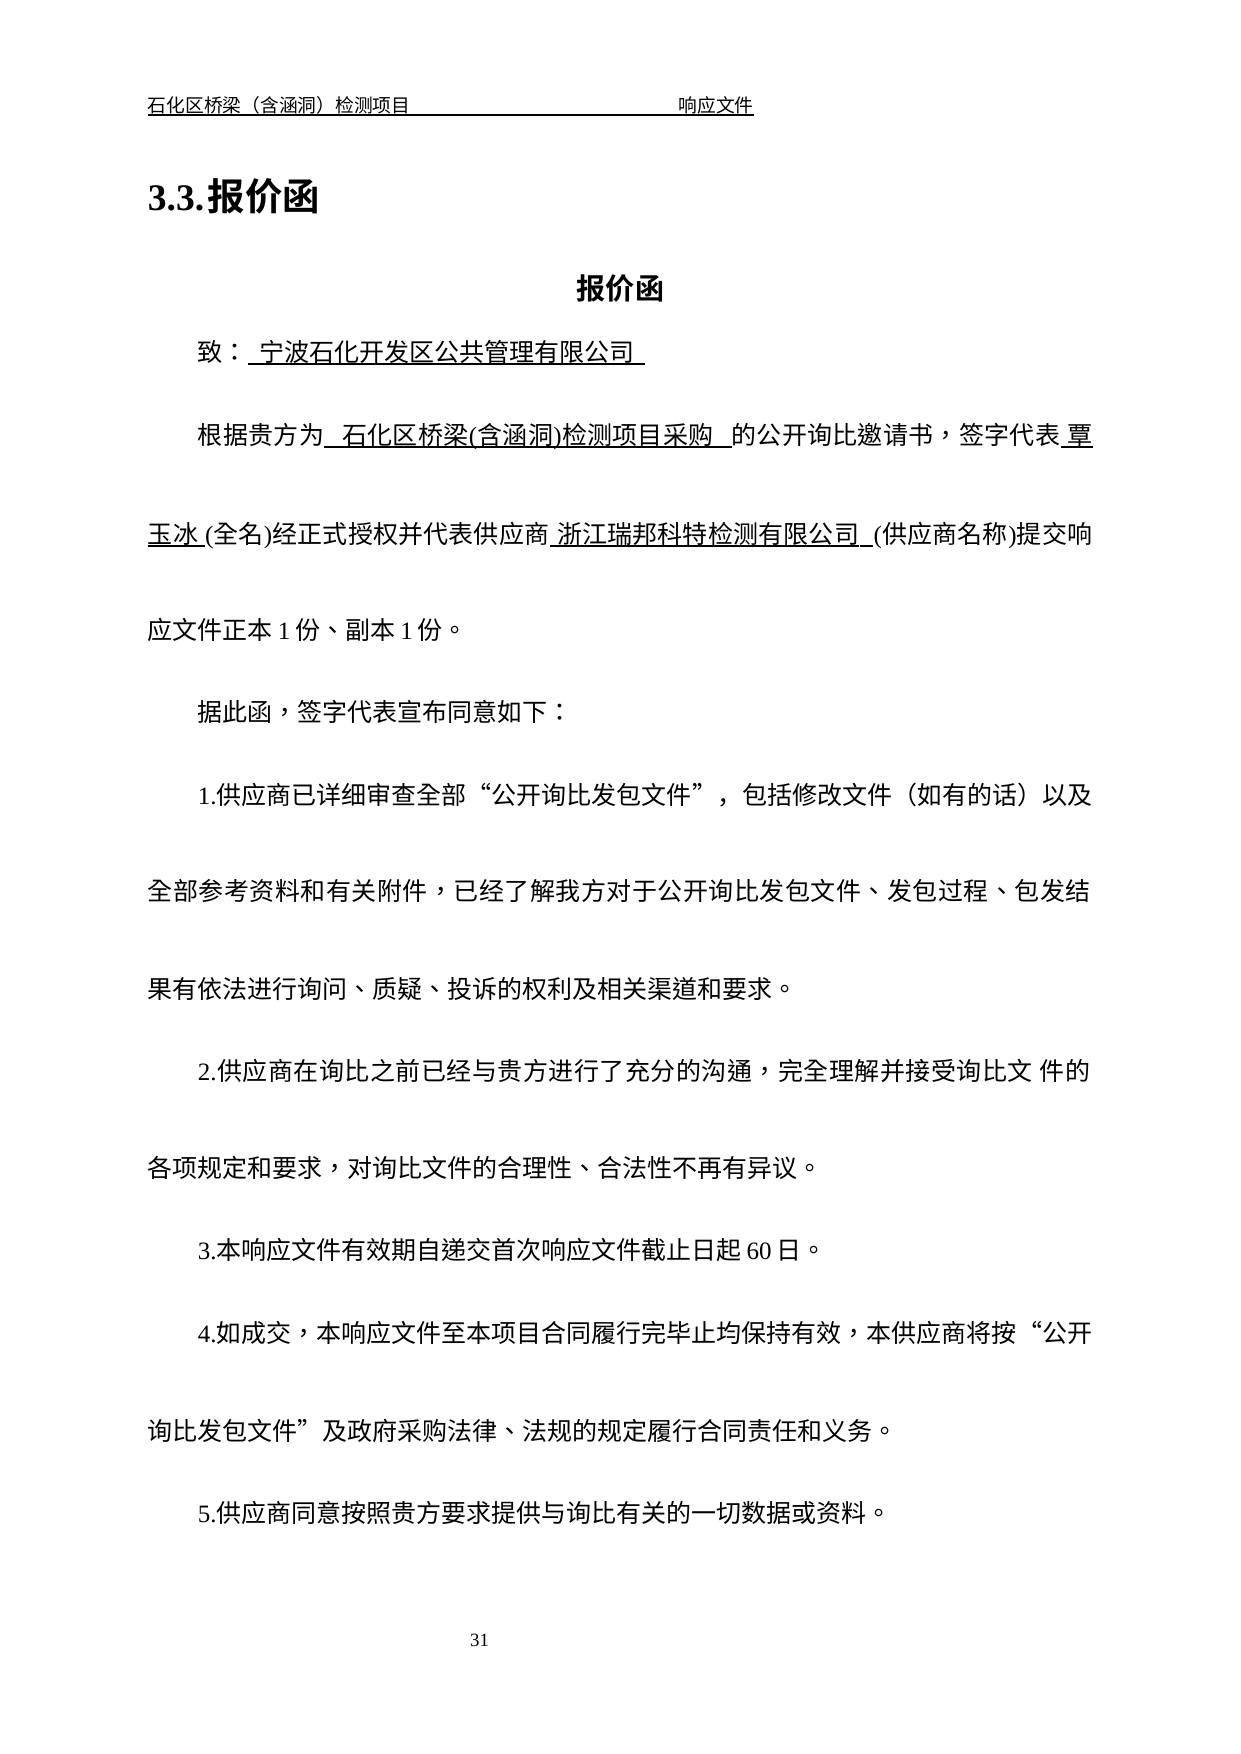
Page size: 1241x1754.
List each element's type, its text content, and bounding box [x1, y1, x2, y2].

text 报价函 [148, 254, 1093, 319]
text 2.供应商在询比之前已经与贵方进行了充分的沟通，完全理解并接受询比文 件的各项规定和要求，对询比文件的合理性、合法性不再有异议。 [148, 1038, 1093, 1201]
text 致： 宁波石化开发区公共管理有限公司 [148, 319, 1093, 384]
text 据此函，签字代表宣布同意如下： [148, 679, 1093, 744]
text 4.如成交，本响应文件至本项目合同履行完毕止均保持有效，本供应商将按“公开询比发包文件”及政府采购法律、法规的规定履行合同责任和义务。 [148, 1299, 1093, 1462]
text 1.供应商已详细审查全部“公开询比发包文件”，包括修改文件（如有的话）以及全部参考资料和有关附件，已经了解我方对于公开询比发包文件、发包过程、包发结果有依法进行询问、质疑、投诉的权利及相关渠道和要求。 [148, 761, 1093, 1021]
subtitle 报价函 [148, 162, 1093, 227]
text 根据贵方为 石化区桥梁(含涵洞)检测项目采购 的公开询比邀请书，签字代表 覃玉冰 (全名)经正式授权并代表供应商 浙江瑞邦科特检测有限公司 (供应商名称)提交响应文件正本1份、副本1份。 [148, 402, 1093, 662]
text 3.本响应文件有效期自递交首次响应文件截止日起60日。 [148, 1218, 1093, 1283]
text 5.供应商同意按照贵方要求提供与询比有关的一切数据或资料。 [148, 1480, 1093, 1545]
